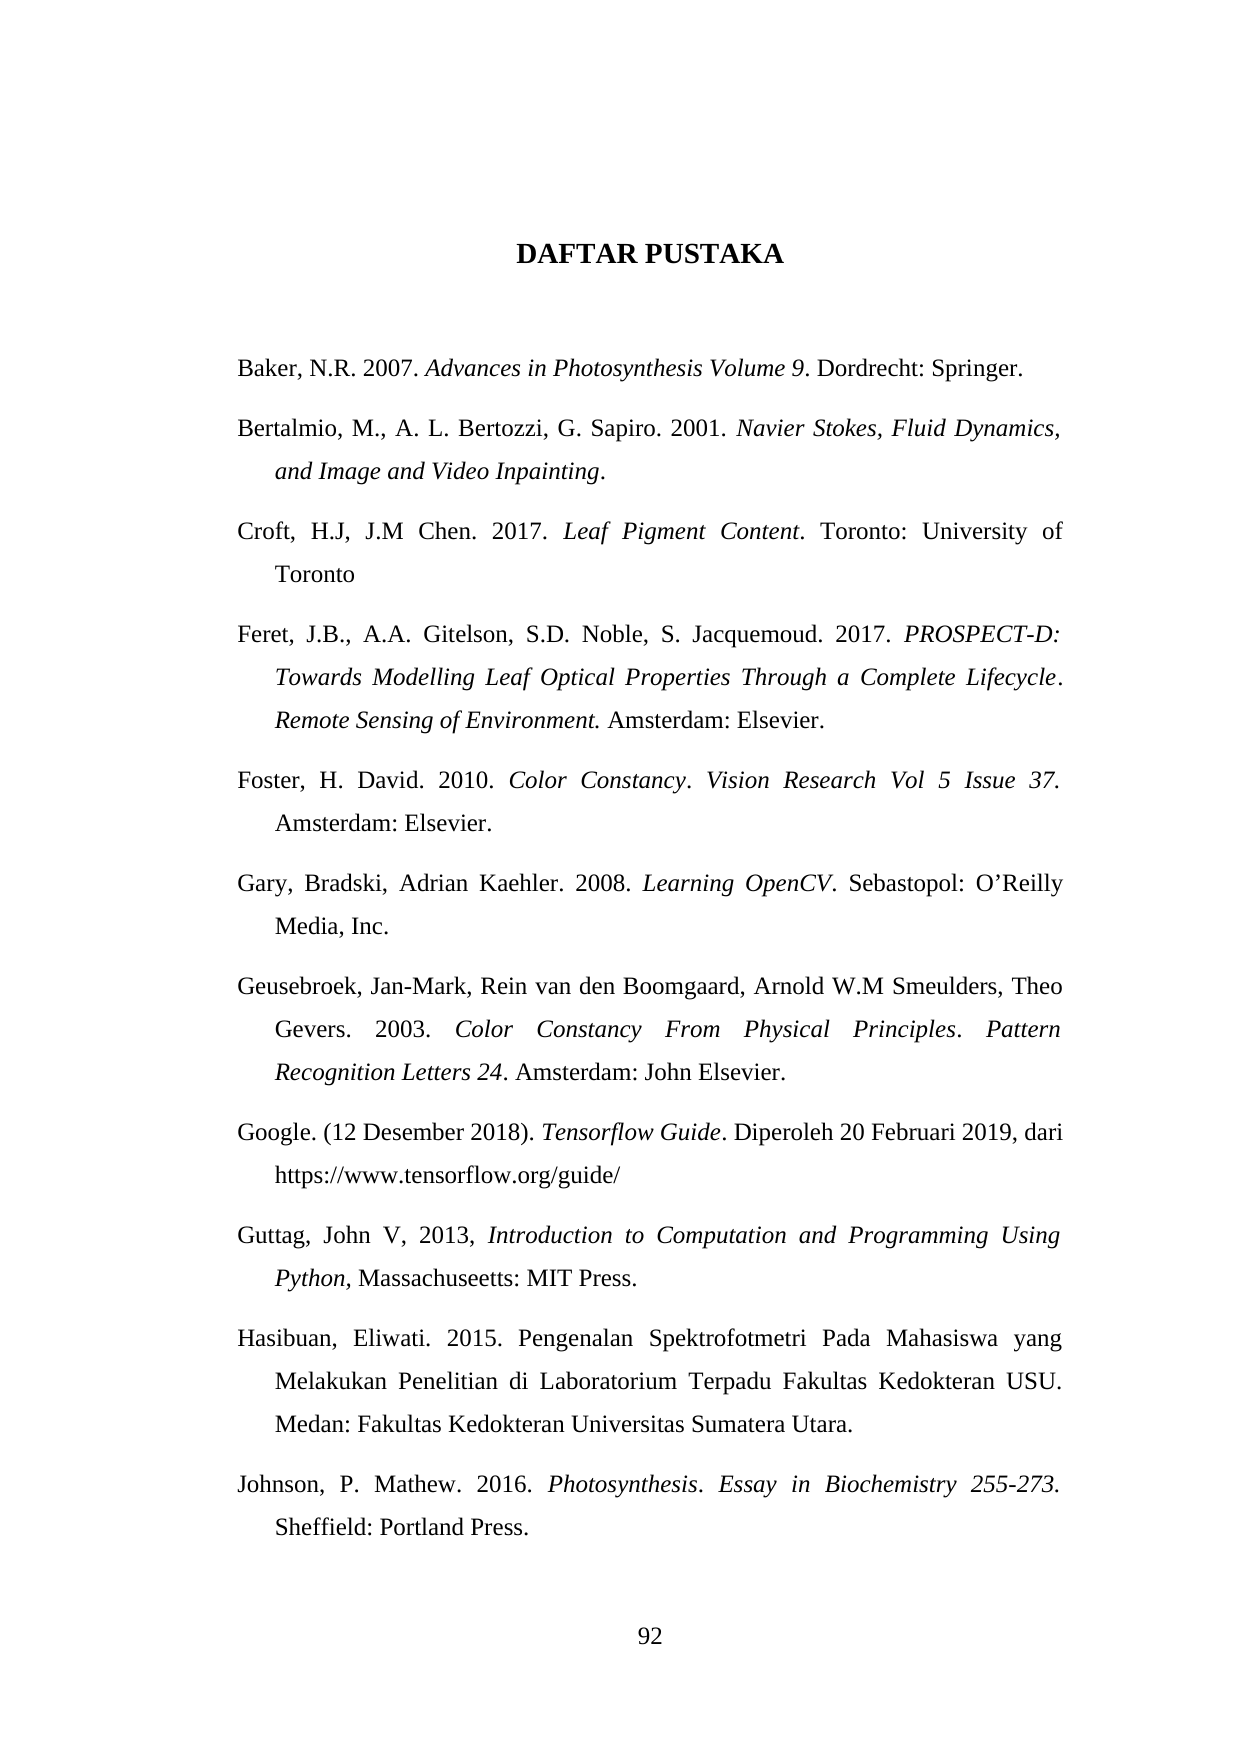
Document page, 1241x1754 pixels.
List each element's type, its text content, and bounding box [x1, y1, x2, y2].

text Google. (12 Desember 2018). Tensorflow Guide. Diperoleh 20 Februari 2019, dari https://www.tensorflow.org/guide/ [237, 1117, 1063, 1189]
text Baker, N.R. 2007. Advances in Photosynthesis Volume 9. Dordrecht: Springer. [237, 353, 1063, 382]
text Bertalmio, M., A. L. Bertozzi, G. Sapiro. 2001. Navier Stokes, Fluid Dynamics, and Image and Video Inpainting. [237, 413, 1063, 485]
subtitle DAFTAR PUSTAKA [237, 236, 1063, 270]
text Gary, Bradski, Adrian Kaehler. 2008. Learning OpenCV. Sebastopol: O’Reilly Media, Inc. [237, 868, 1063, 940]
text Feret, J.B., A.A. Gitelson, S.D. Noble, S. Jacquemoud. 2017. PROSPECT-D: Towards Modelling Leaf Optical Properties Through a Complete Lifecycle. Remote Sensing of Environment. Amsterdam: Elsevier. [237, 619, 1063, 734]
text Geusebroek, Jan-Mark, Rein van den Boomgaard, Arnold W.M Smeulders, Theo Gevers. 2003. Color Constancy From Physical Principles. Pattern Recognition Letters 24. Amsterdam: John Elsevier. [237, 971, 1063, 1086]
text Foster, H. David. 2010. Color Constancy. Vision Research Vol 5 Issue 37. Amsterdam: Elsevier. [237, 765, 1063, 837]
text Guttag, John V, 2013, Introduction to Computation and Programming Using Python, Massachuseetts: MIT Press. [237, 1220, 1063, 1292]
text Hasibuan, Eliwati. 2015. Pengenalan Spektrofotmetri Pada Mahasiswa yang Melakukan Penelitian di Laboratorium Terpadu Fakultas Kedokteran USU. Medan: Fakultas Kedokteran Universitas Sumatera Utara. [237, 1323, 1063, 1438]
text Croft, H.J, J.M Chen. 2017. Leaf Pigment Content. Toronto: University of Toronto [237, 516, 1063, 588]
text Johnson, P. Mathew. 2016. Photosynthesis. Essay in Biochemistry 255-273. Sheffield: Portland Press. [237, 1469, 1063, 1541]
